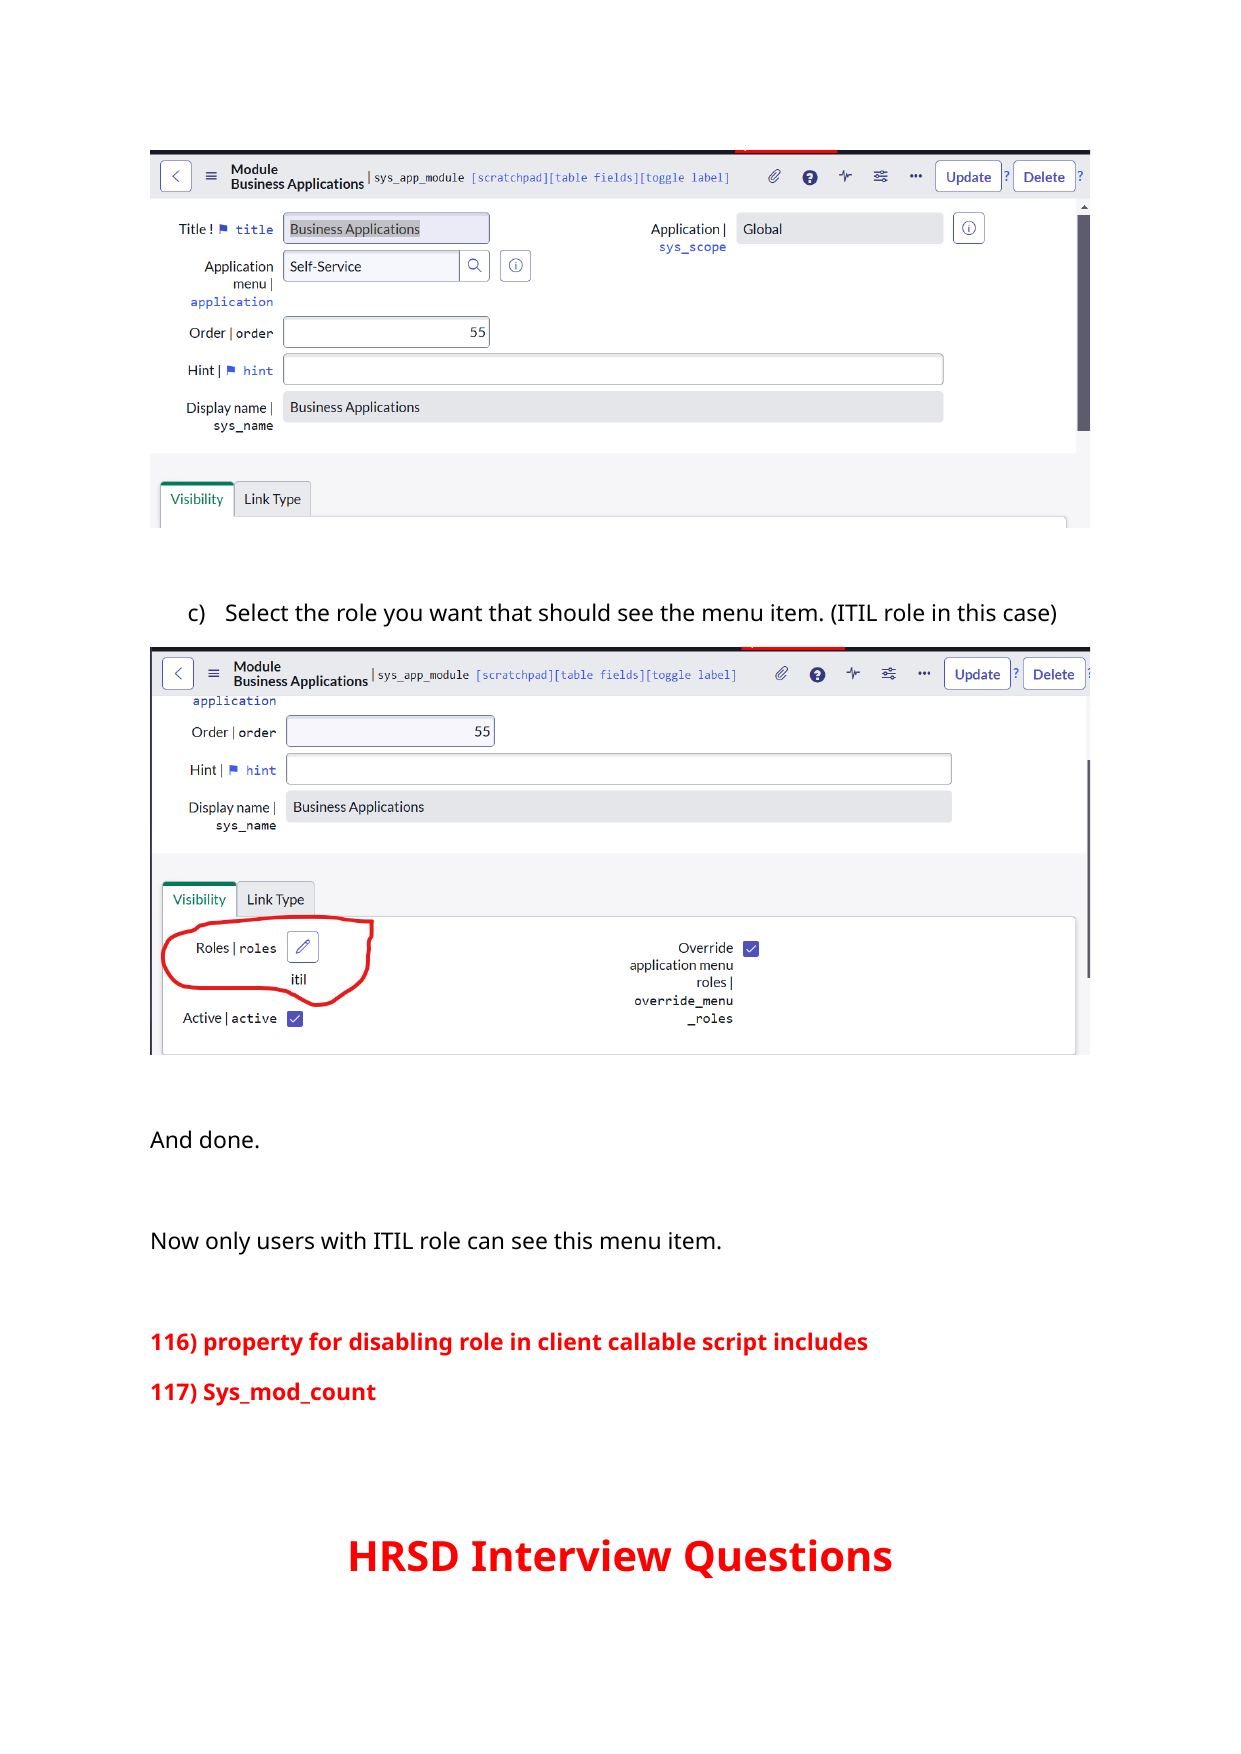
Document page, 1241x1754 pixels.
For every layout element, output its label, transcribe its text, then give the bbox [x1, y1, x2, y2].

text HRSD Interview Questions [150, 1527, 1090, 1584]
text Now only users with ITIL role can see this menu item. [150, 1224, 1090, 1256]
picture [150, 150, 1091, 528]
picture [150, 647, 1091, 1055]
list Select the role you want that should see the menu item. (ITIL role in this case) [187, 597, 1090, 628]
text 116) property for disabling role in client callable script includes [150, 1325, 1090, 1357]
text 117) Sys_mod_count [150, 1376, 1090, 1407]
text And done. [150, 1124, 1090, 1155]
